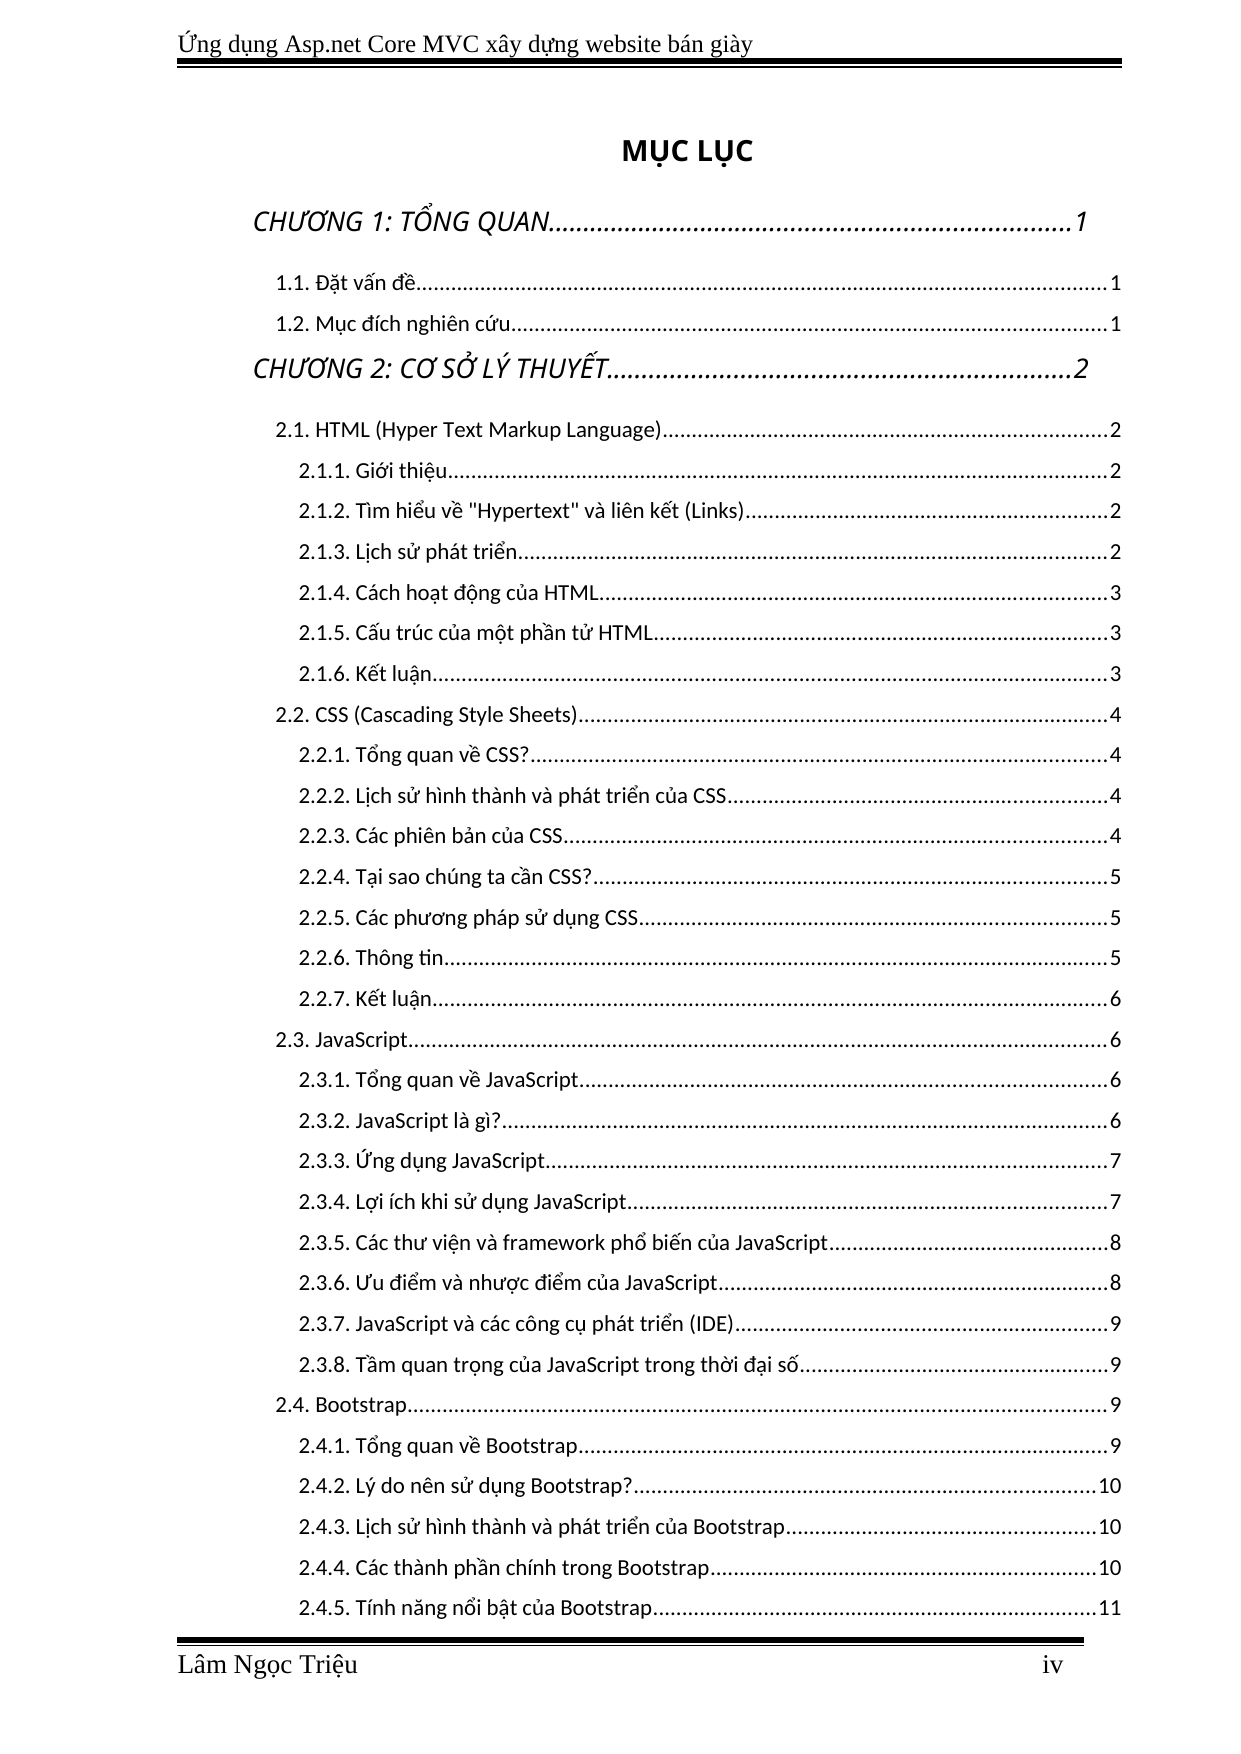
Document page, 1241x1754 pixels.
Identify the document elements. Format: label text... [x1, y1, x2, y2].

text MỤC LỤC [177, 131, 1122, 170]
